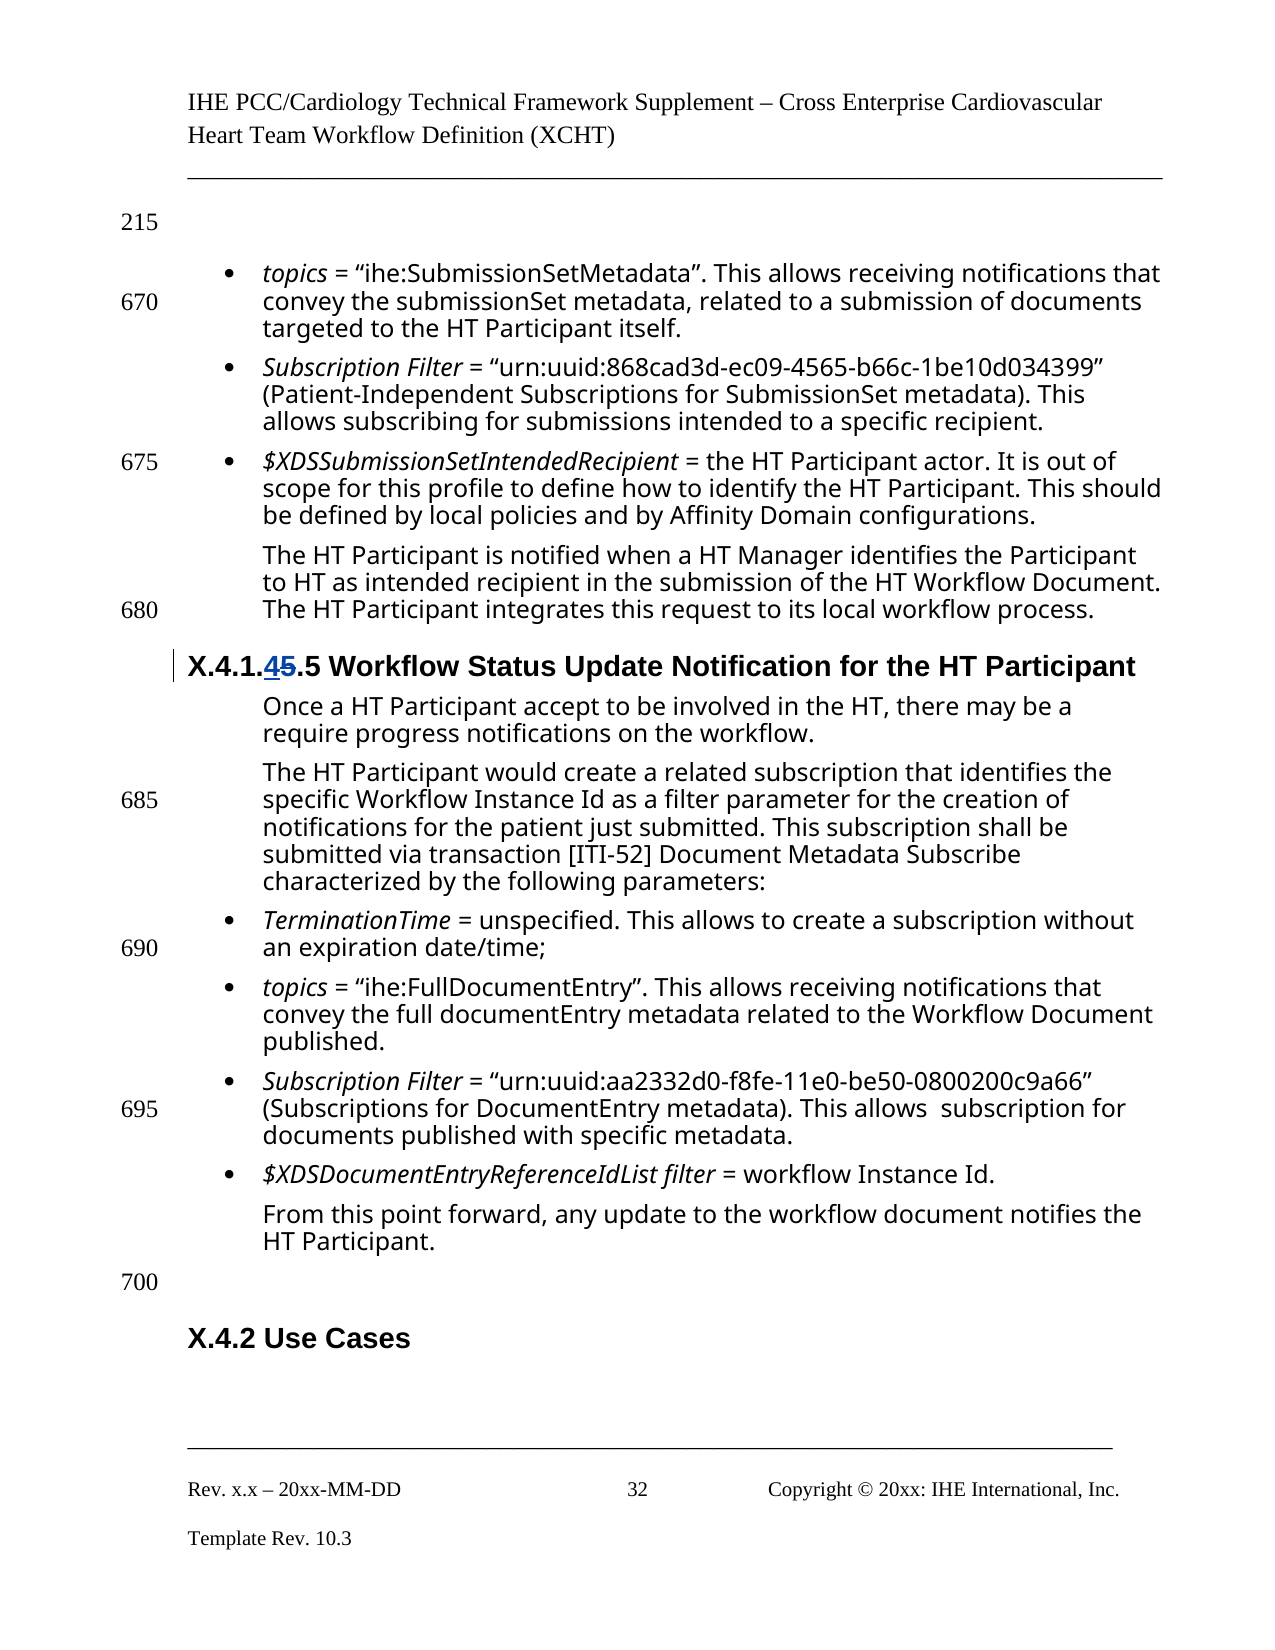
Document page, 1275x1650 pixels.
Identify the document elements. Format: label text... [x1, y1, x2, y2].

list topics = “ihe:SubmissionSetMetadata”. This allows receiving notifications that convey the submissionSet metadata, related to a submission of documents targeted to the HT Participant itself. [225, 261, 1162, 342]
subtitle X.4.2 Use Cases [187, 1321, 1162, 1354]
list $XDSDocumentEntryReferenceIdList filter = workflow Instance Id. [225, 1162, 1162, 1189]
text The HT Participant would create a related subscription that identifies the specific Workflow Instance Id as a filter parameter for the creation of notifications for the patient just submitted. This subscription shall be submitted via transaction [ITI-52] Document Metadata Subscribe characterized by the following parameters: [262, 760, 1162, 896]
text The HT Participant is notified when a HT Manager identifies the Participant to HT as intended recipient in the submission of the HT Workflow Document. The HT Participant integrates this request to its local workflow process. [262, 542, 1162, 624]
list $XDSSubmissionSetIntendedRecipient = the HT Participant actor. It is out of scope for this profile to define how to identify the HT Participant. This should be defined by local policies and by Affinity Domain configurations. [225, 449, 1162, 530]
list topics = “ihe:FullDocumentEntry”. This allows receiving notifications that convey the full documentEntry metadata related to the Workflow Document published. [225, 975, 1162, 1056]
text From this point forward, any update to the workflow document notifies the HT Participant. [262, 1202, 1162, 1256]
subtitle X.4.1..5 Workflow Status Update Notification for the HT Participant [187, 649, 1162, 682]
list TerminationTime = unspecified. This allows to create a subscription without an expiration date/time; [225, 908, 1162, 962]
list Subscription Filter = “urn:uuid:868cad3d-ec09-4565-b66c-1be10d034399” (Patient-Independent Subscriptions for SubmissionSet metadata). This allows subscribing for submissions intended to a specific recipient. [225, 355, 1162, 436]
list Subscription Filter = “urn:uuid:aa2332d0-f8fe-11e0-be50-0800200c9a66” (Subscriptions for DocumentEntry metadata). This allows subscription for documents published with specific metadata. [225, 1068, 1162, 1150]
text Once a HT Participant accept to be involved in the HT, there may be a require progress notifications on the workflow. [262, 693, 1162, 748]
